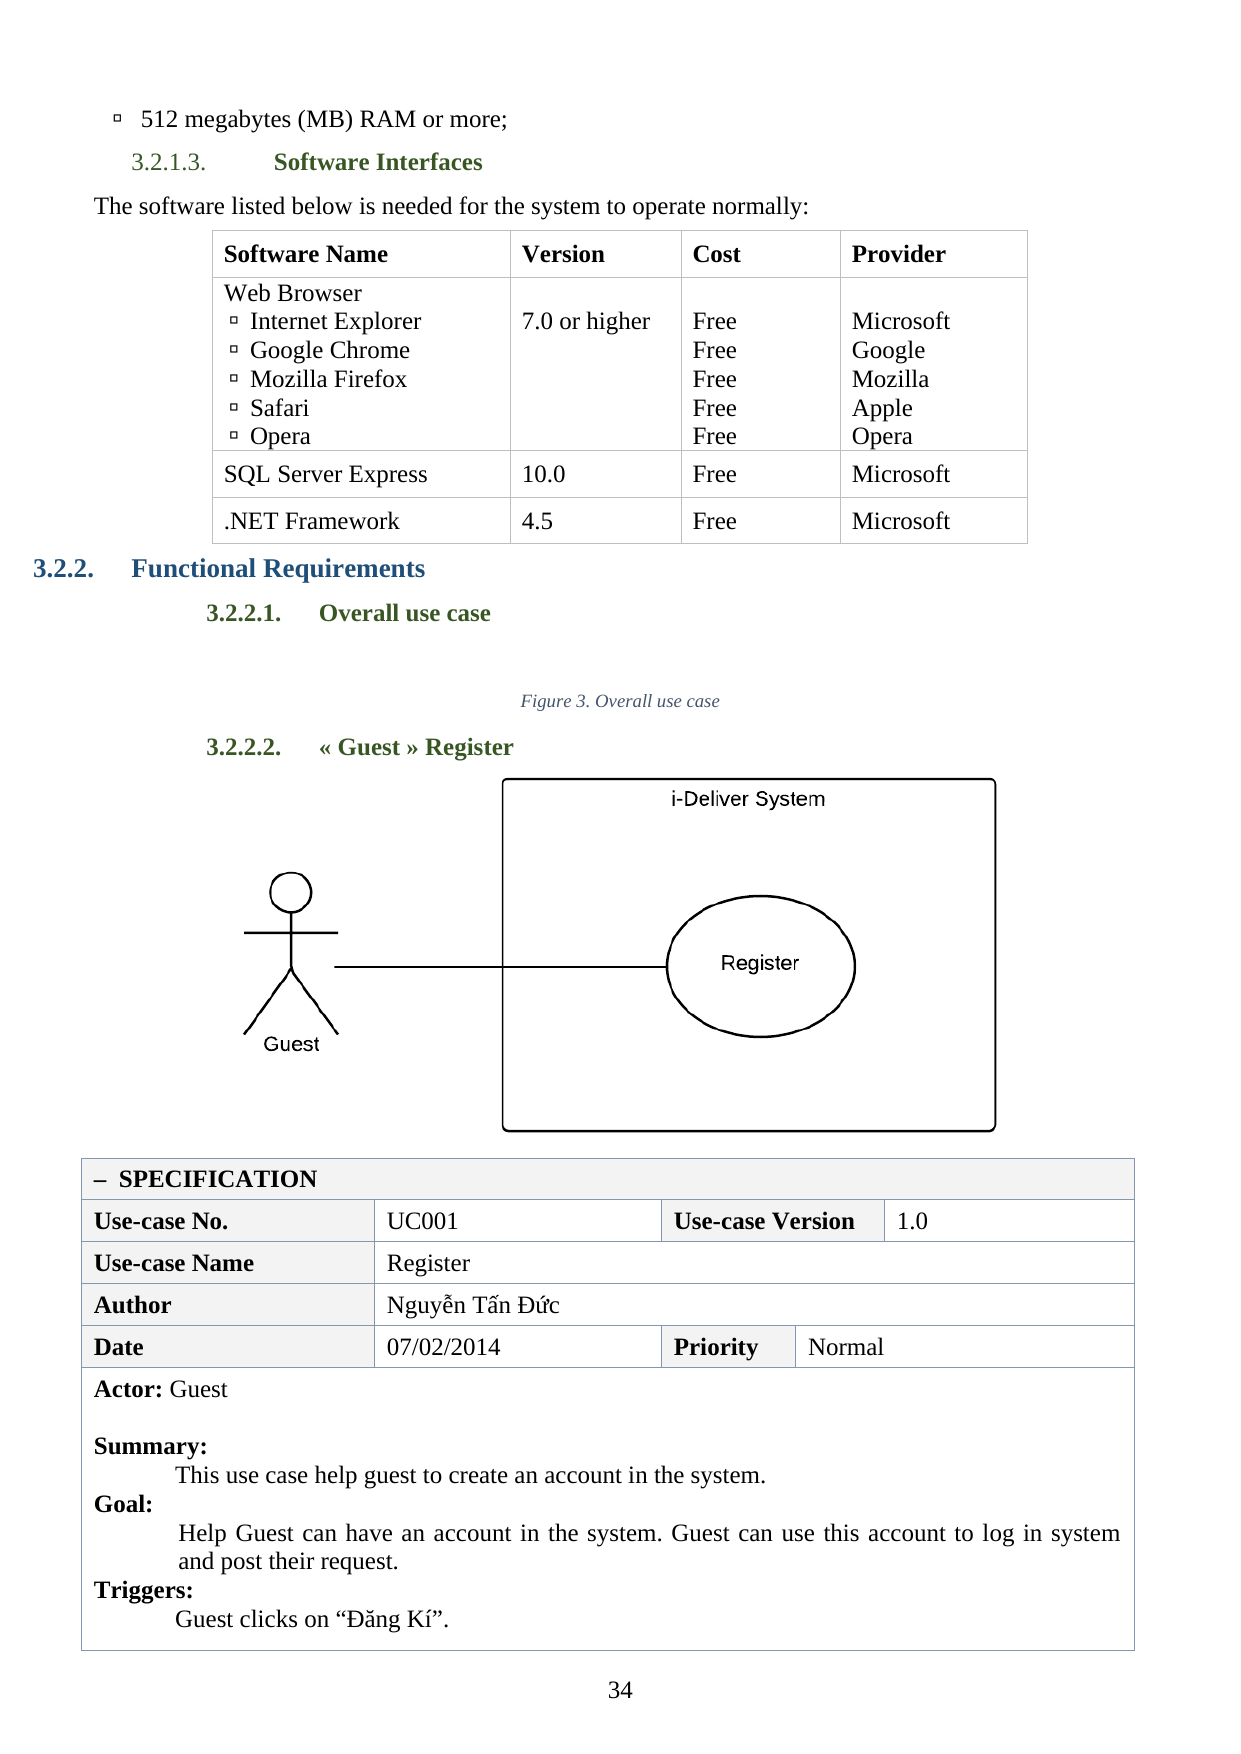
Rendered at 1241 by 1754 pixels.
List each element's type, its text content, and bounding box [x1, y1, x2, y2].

table_header Provider [841, 231, 1027, 277]
table_header – SPECIFICATION [82, 1159, 1134, 1199]
table_header Version [511, 231, 681, 277]
table_cell Free [682, 498, 840, 543]
table_cell 07/02/2014 [375, 1326, 661, 1367]
table_cell 7.0 or higher [511, 278, 681, 450]
table_cell Nguyễn Tấn Đức [375, 1284, 1134, 1325]
table_cell Date [82, 1326, 374, 1367]
table_cell Microsoft [841, 451, 1027, 497]
table_cell SQL Server Express [213, 451, 510, 497]
subtitle Functional Requirements [94, 552, 1146, 584]
table_cell Use-case No. [82, 1200, 374, 1241]
table_cell UC001 [375, 1200, 661, 1241]
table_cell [82, 1368, 1134, 1650]
table_cell Free [682, 451, 840, 497]
subtitle « Guest » Register [206, 732, 1146, 761]
table_cell 1.0 [885, 1200, 1134, 1241]
table_header Cost [682, 231, 840, 277]
table_header Software Name [213, 231, 510, 277]
table_cell Free Free Free Free Free [682, 278, 840, 450]
table_cell Use-case Name [82, 1242, 374, 1283]
table_cell Register [375, 1242, 1134, 1283]
table_cell Normal [796, 1326, 1134, 1367]
table_cell .NET Framework [213, 498, 510, 543]
table_cell 10.0 [511, 451, 681, 497]
text The software listed below is needed for the system to operate normally: [94, 191, 1146, 219]
table_cell 4.5 [511, 498, 681, 543]
table_cell Priority [662, 1326, 795, 1367]
table_cell Author [82, 1284, 374, 1325]
subtitle Software Interfaces [206, 147, 1146, 176]
table_cell Web Browser Internet Explorer Google Chrome Mozilla Firefox Safari Opera [213, 278, 510, 450]
table_cell Microsoft [841, 498, 1027, 543]
table_cell Use-case Version [662, 1200, 884, 1241]
list 512 megabytes (MB) RAM or more; [122, 104, 1146, 132]
table_cell Microsoft Google Mozilla Apple Opera [841, 278, 1027, 450]
subtitle Overall use case [206, 598, 1146, 627]
picture [236, 775, 1004, 1139]
